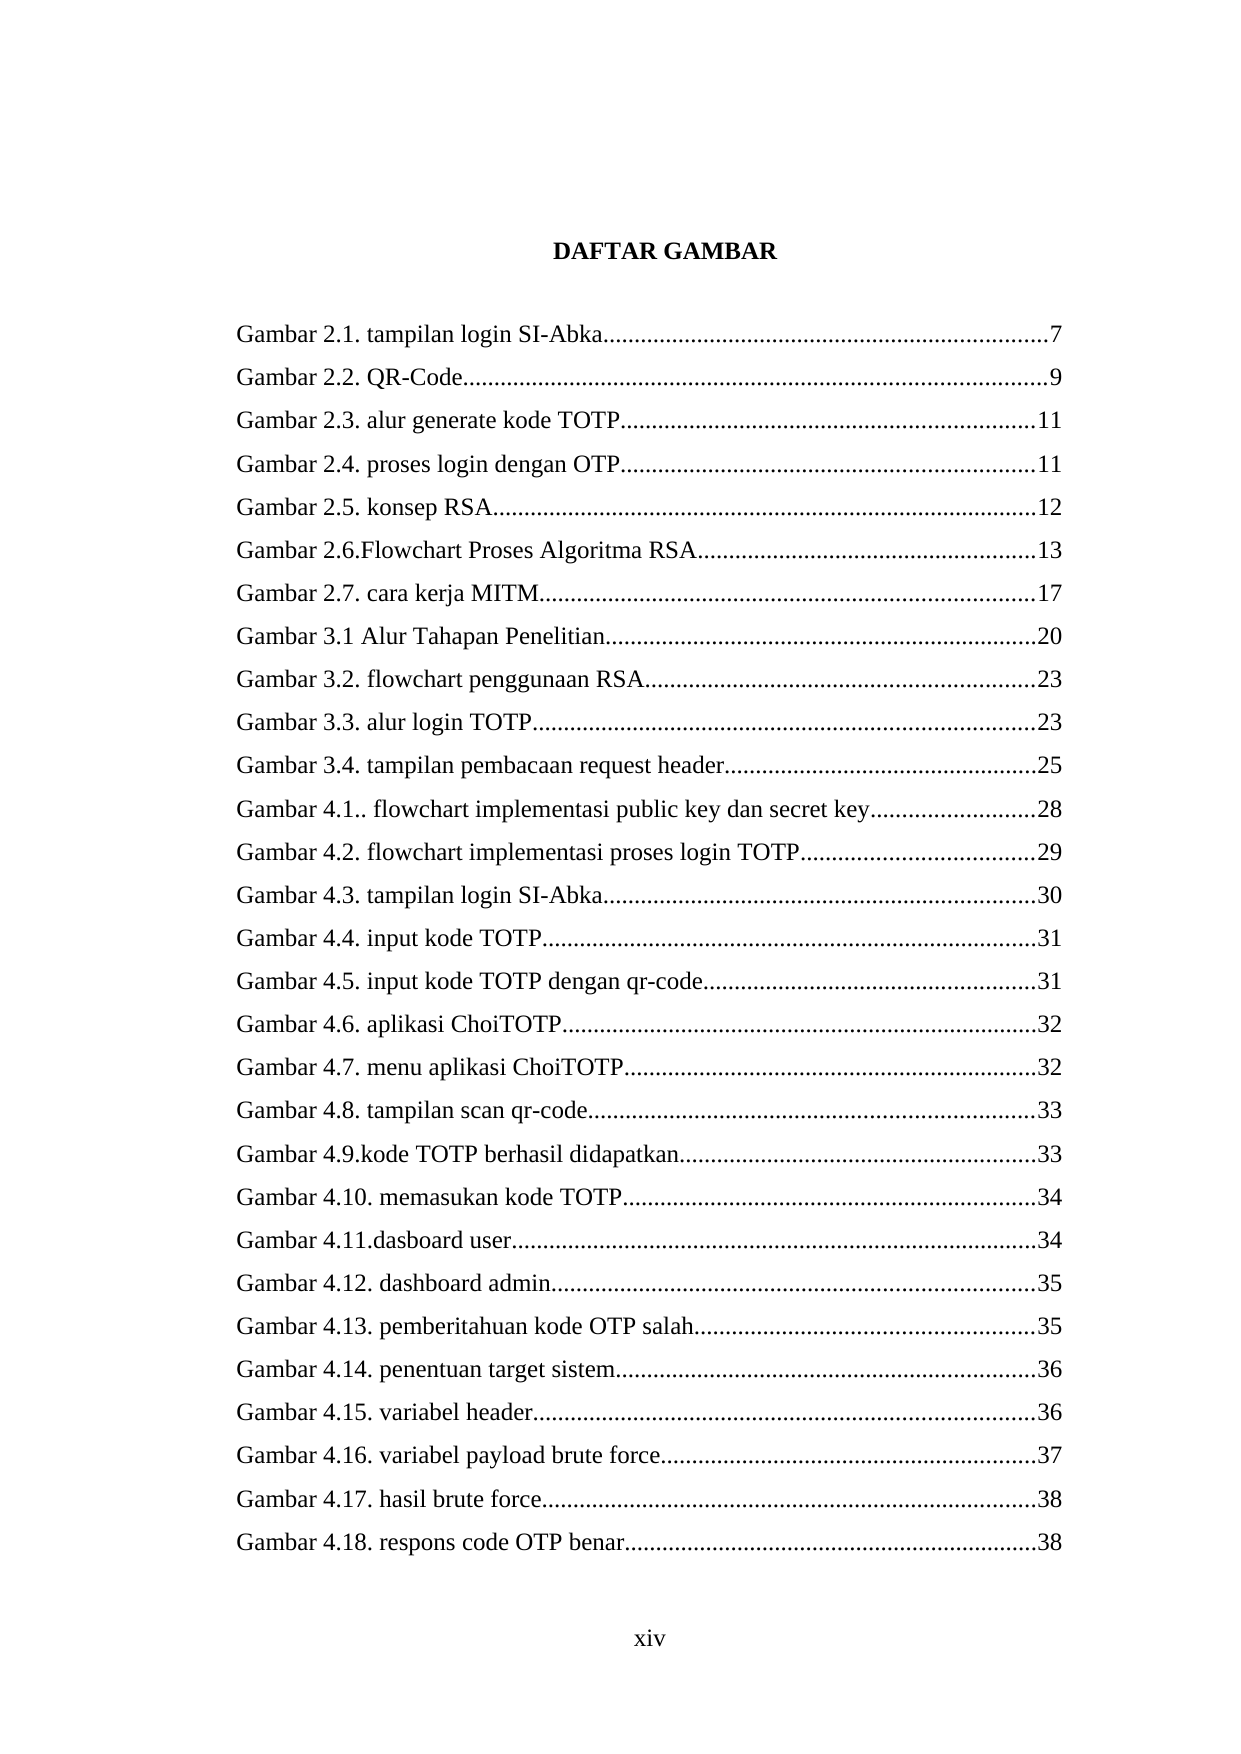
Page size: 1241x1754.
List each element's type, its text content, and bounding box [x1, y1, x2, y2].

text Gambar 2.2. QR-Code 9 [236, 362, 1063, 391]
text Gambar 4.14. penentuan target sistem 36 [236, 1354, 1063, 1383]
text Gambar 4.7. menu aplikasi ChoiTOTP 32 [236, 1052, 1063, 1081]
text Gambar 2.4. proses login dengan OTP 11 [236, 449, 1063, 477]
text Gambar 4.1.. flowchart implementasi public key dan secret key 28 [236, 794, 1063, 822]
text Gambar 3.4. tampilan pembacaan request header 25 [236, 751, 1063, 779]
text Gambar 4.9.kode TOTP berhasil didapatkan 33 [236, 1139, 1063, 1167]
text Gambar 4.4. input kode TOTP 31 [236, 923, 1063, 952]
text Gambar 4.8. tampilan scan qr-code 33 [236, 1096, 1063, 1124]
text Gambar 4.2. flowchart implementasi proses login TOTP 29 [236, 837, 1063, 866]
text Gambar 4.6. aplikasi ChoiTOTP 32 [236, 1009, 1063, 1038]
text Gambar 3.1 Alur Tahapan Penelitian 20 [236, 621, 1063, 650]
text Gambar 4.12. dashboard admin 35 [236, 1268, 1063, 1297]
text Gambar 2.7. cara kerja MITM 17 [236, 578, 1063, 607]
text Gambar 4.13. pemberitahuan kode OTP salah 35 [236, 1311, 1063, 1340]
text Gambar 4.18. respons code OTP benar 38 [236, 1527, 1063, 1556]
text Gambar 2.3. alur generate kode TOTP 11 [236, 406, 1063, 434]
text Gambar 4.5. input kode TOTP dengan qr-code 31 [236, 966, 1063, 995]
text Gambar 2.6.Flowchart Proses Algoritma RSA 13 [236, 535, 1063, 564]
subtitle DAFTAR GAMBAR [274, 236, 1056, 265]
text Gambar 4.16. variabel payload brute force 37 [236, 1441, 1063, 1469]
text Gambar 4.17. hasil brute force 38 [236, 1484, 1063, 1512]
text Gambar 3.3. alur login TOTP 23 [236, 707, 1063, 736]
text Gambar 2.5. konsep RSA 12 [236, 492, 1063, 521]
text Gambar 3.2. flowchart penggunaan RSA 23 [236, 664, 1063, 693]
text Gambar 2.1. tampilan login SI-Abka 7 [236, 319, 1063, 348]
text Gambar 4.3. tampilan login SI-Abka 30 [236, 880, 1063, 909]
text Gambar 4.10. memasukan kode TOTP 34 [236, 1182, 1063, 1211]
text Gambar 4.15. variabel header 36 [236, 1397, 1063, 1426]
text Gambar 4.11.dasboard user 34 [236, 1225, 1063, 1254]
